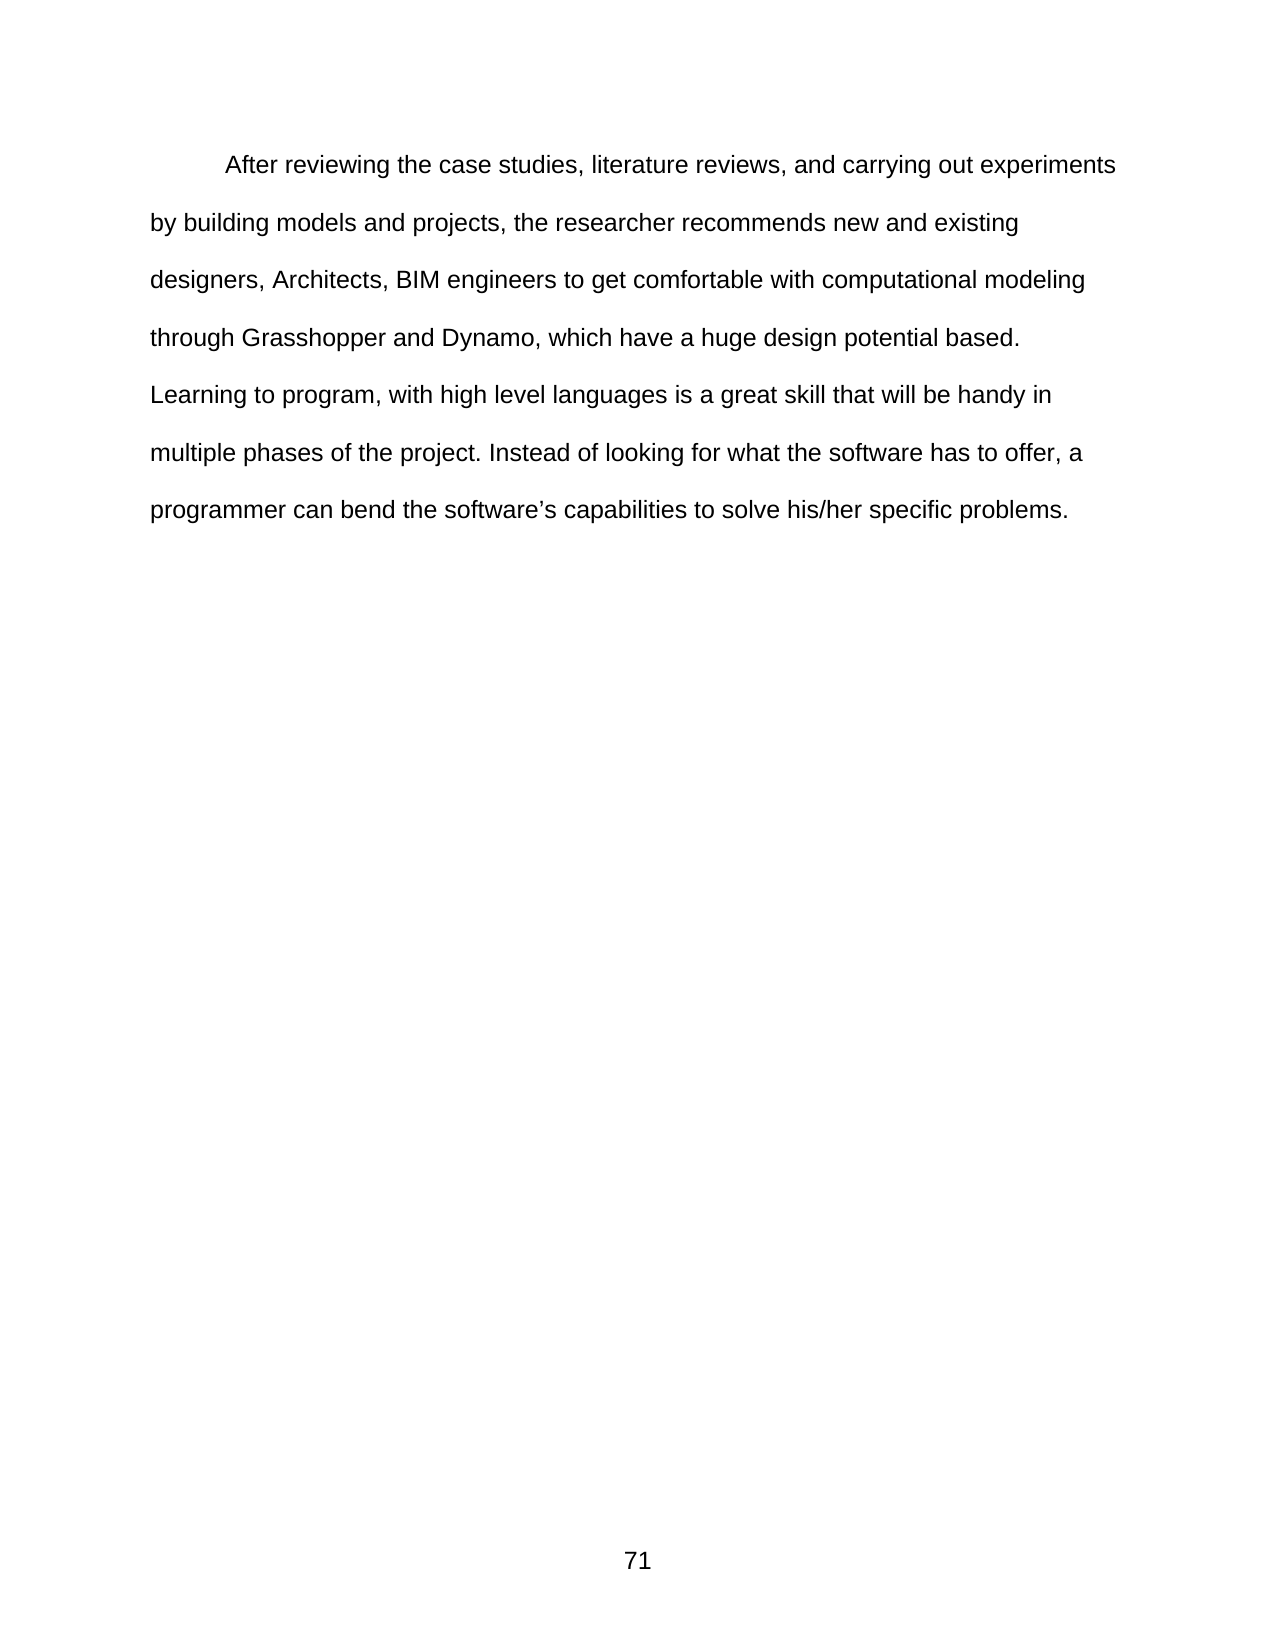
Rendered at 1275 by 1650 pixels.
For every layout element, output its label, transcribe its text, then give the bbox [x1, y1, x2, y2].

text After reviewing the case studies, literature reviews, and carrying out experiments by building models and projects, the researcher recommends new and existing designers, Architects, BIM engineers to get comfortable with computational modeling through Grasshopper and Dynamo, which have a huge design potential based. Learning to program, with high level languages is a great skill that will be handy in multiple phases of the project. Instead of looking for what the software has to offer, a programmer can bend the software’s capabilities to solve his/her specific problems. [150, 150, 1125, 524]
